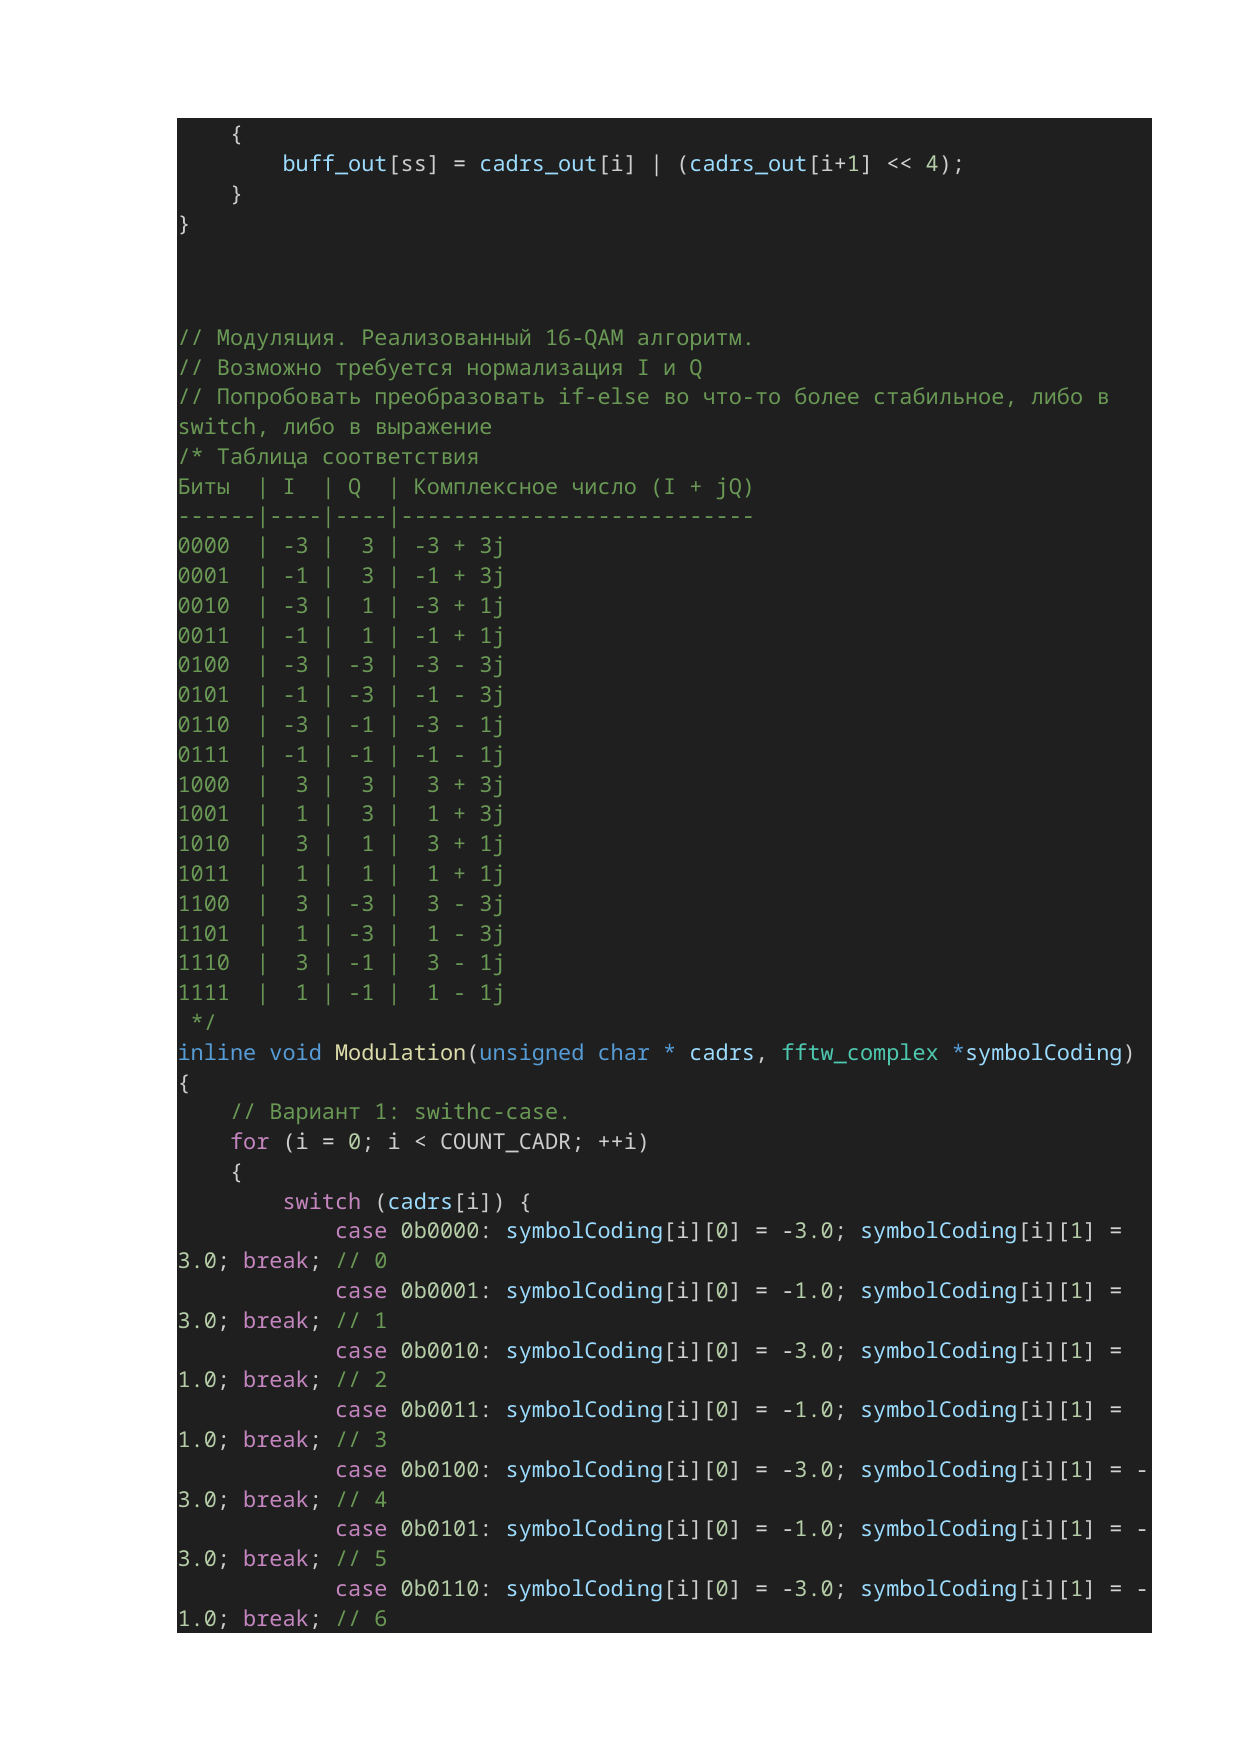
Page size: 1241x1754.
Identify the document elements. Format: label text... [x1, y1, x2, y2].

text // Попробовать преобразовать if-else во что-то более стабильное, либо в switch, либо в выражение [177, 381, 1152, 441]
text 0001 | -1 | 3 | -1 + 3j [177, 560, 1152, 590]
text switch (cadrs[i]) { [177, 1186, 1152, 1216]
text } [177, 178, 1152, 207]
text 1011 | 1 | 1 | 1 + 1j [177, 858, 1152, 888]
text 1010 | 3 | 1 | 3 + 1j [177, 828, 1152, 858]
text buff_out[ss] = cadrs_out[i] | (cadrs_out[i+1] << 4); [177, 148, 1152, 178]
text 0111 | -1 | -1 | -1 - 1j [177, 739, 1152, 769]
text case 0b0101: symbolCoding[i][0] = -1.0; symbolCoding[i][1] = -3.0; break; // 5 [177, 1513, 1152, 1573]
text case 0b0000: symbolCoding[i][0] = -3.0; symbolCoding[i][1] = 3.0; break; // 0 [177, 1216, 1152, 1275]
text { [177, 118, 1152, 148]
text */ [177, 1007, 1152, 1037]
text 1100 | 3 | -3 | 3 - 3j [177, 888, 1152, 918]
text case 0b0001: symbolCoding[i][0] = -1.0; symbolCoding[i][1] = 3.0; break; // 1 [177, 1275, 1152, 1335]
text 0011 | -1 | 1 | -1 + 1j [177, 620, 1152, 649]
text 1110 | 3 | -1 | 3 - 1j [177, 947, 1152, 977]
text case 0b0011: symbolCoding[i][0] = -1.0; symbolCoding[i][1] = 1.0; break; // 3 [177, 1394, 1152, 1454]
text case 0b0100: symbolCoding[i][0] = -3.0; symbolCoding[i][1] = -3.0; break; // 4 [177, 1454, 1152, 1513]
text ------|----|----|--------------------------- [177, 501, 1152, 530]
text { [177, 1156, 1152, 1186]
text 0010 | -3 | 1 | -3 + 1j [177, 590, 1152, 620]
text Биты | I | Q | Комплексное число (I + jQ) [177, 471, 1152, 501]
text inline void Modulation(unsigned char * cadrs, fftw_complex *symbolCoding) [177, 1037, 1152, 1067]
text } [177, 207, 1152, 237]
text 1101 | 1 | -3 | 1 - 3j [177, 918, 1152, 947]
text case 0b0110: symbolCoding[i][0] = -3.0; symbolCoding[i][1] = -1.0; break; // 6 [177, 1573, 1152, 1633]
text // Вариант 1: swithc-case. [177, 1096, 1152, 1126]
text 0100 | -3 | -3 | -3 - 3j [177, 649, 1152, 679]
text /* Таблица соответствия [177, 441, 1152, 471]
text 1111 | 1 | -1 | 1 - 1j [177, 977, 1152, 1007]
text // Модуляция. Реализованный 16-QAM алгоритм. [177, 322, 1152, 352]
text 1001 | 1 | 3 | 1 + 3j [177, 798, 1152, 828]
text // Возможно требуется нормализация I и Q [177, 352, 1152, 381]
text 0000 | -3 | 3 | -3 + 3j [177, 530, 1152, 560]
text 0110 | -3 | -1 | -3 - 1j [177, 709, 1152, 739]
text for (i = 0; i < COUNT_CADR; ++i) [177, 1126, 1152, 1156]
text 1000 | 3 | 3 | 3 + 3j [177, 769, 1152, 798]
text { [177, 1067, 1152, 1096]
text 0101 | -1 | -3 | -1 - 3j [177, 679, 1152, 709]
text case 0b0010: symbolCoding[i][0] = -3.0; symbolCoding[i][1] = 1.0; break; // 2 [177, 1335, 1152, 1394]
